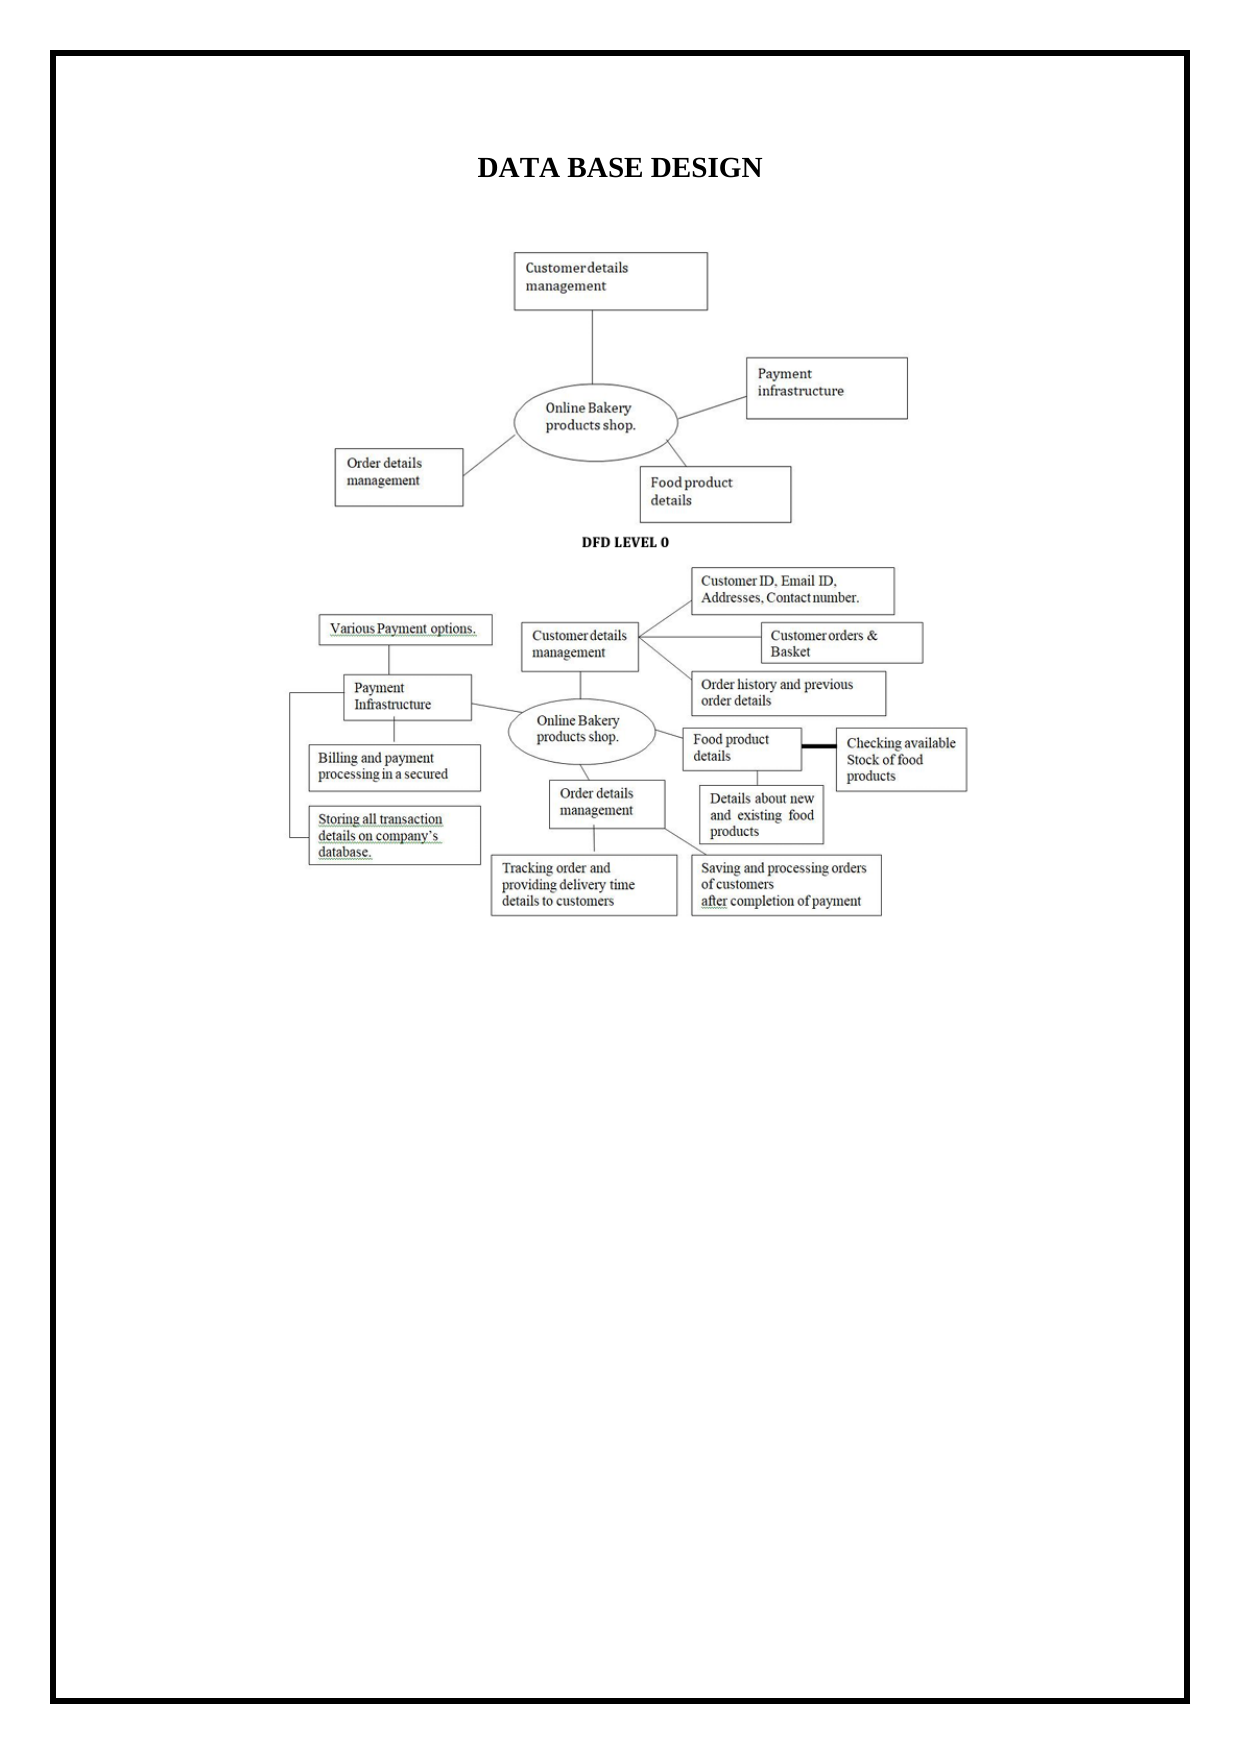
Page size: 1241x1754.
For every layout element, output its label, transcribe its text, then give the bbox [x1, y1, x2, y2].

picture [190, 225, 1051, 933]
text DATA BASE DESIGN [150, 150, 1090, 183]
